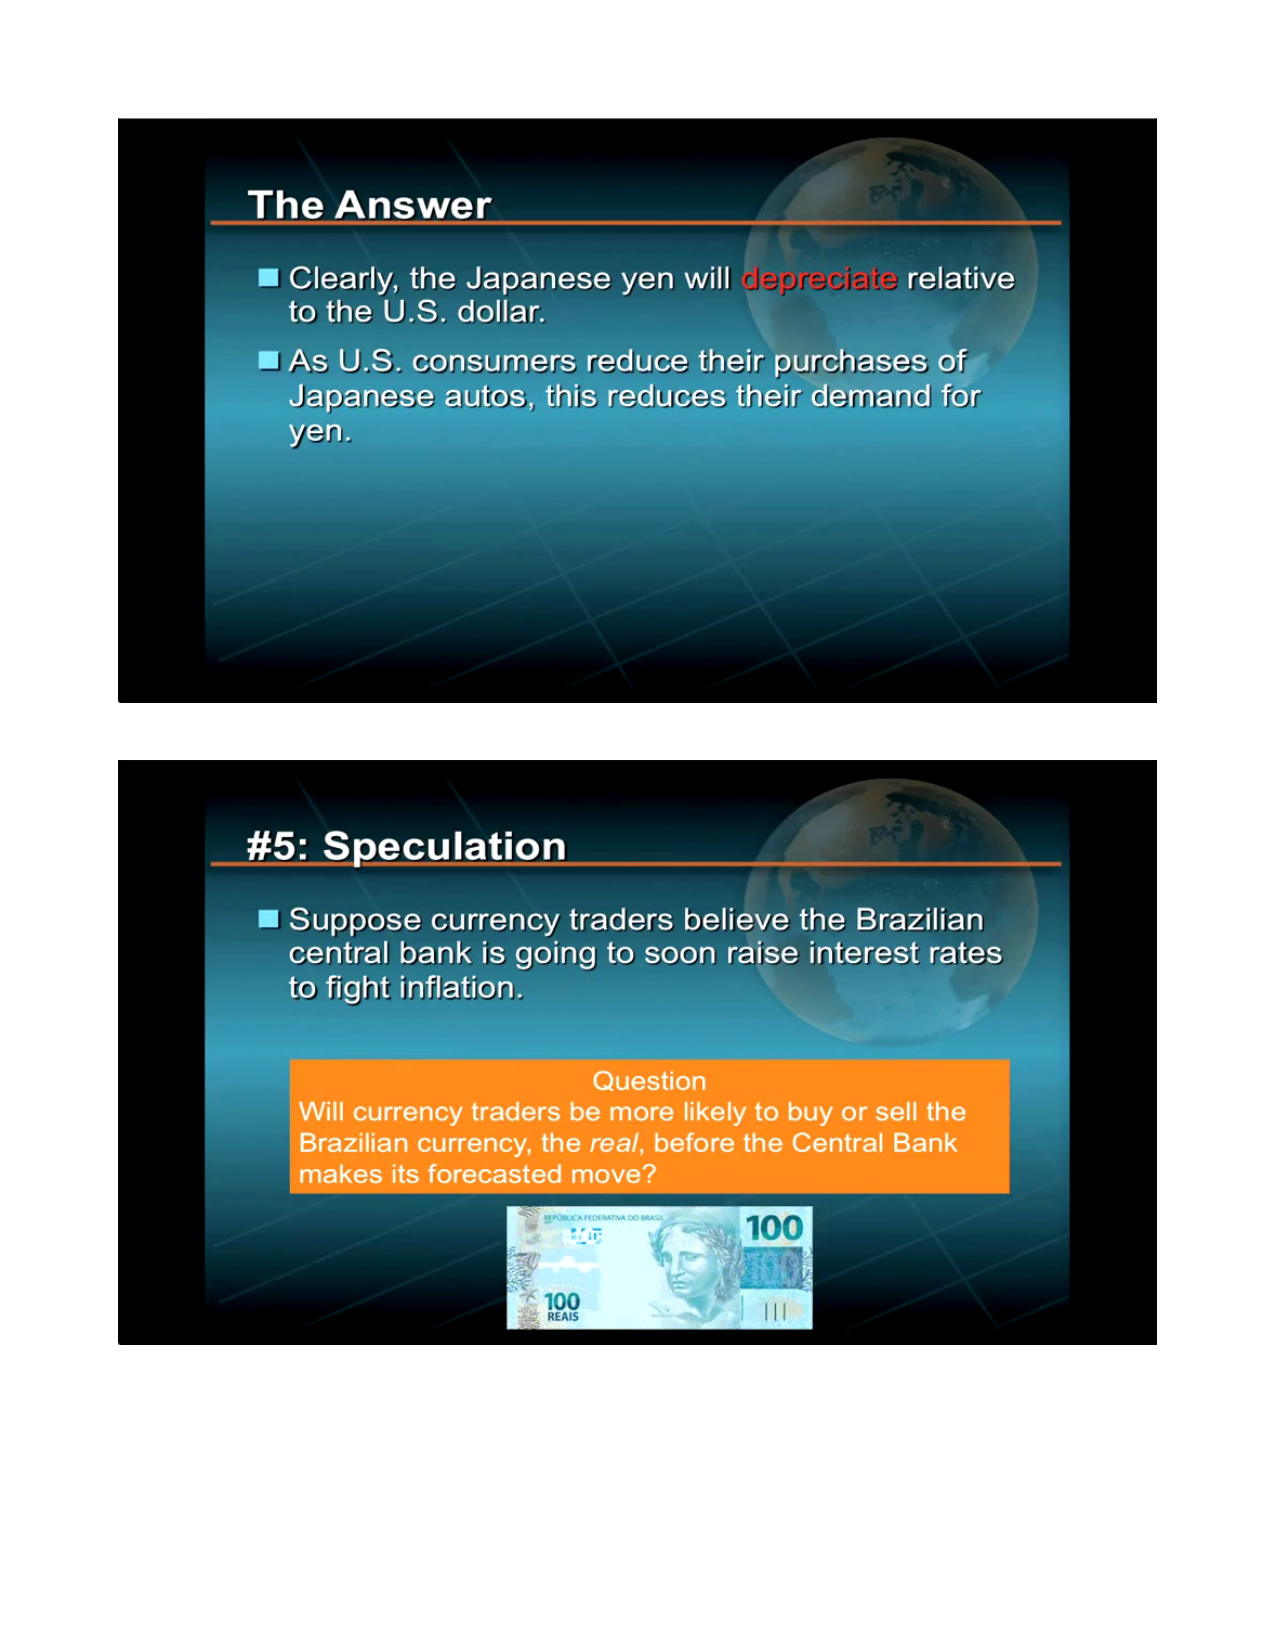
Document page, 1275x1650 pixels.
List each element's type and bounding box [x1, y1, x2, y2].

picture [118, 760, 1157, 1345]
picture [118, 118, 1157, 703]
